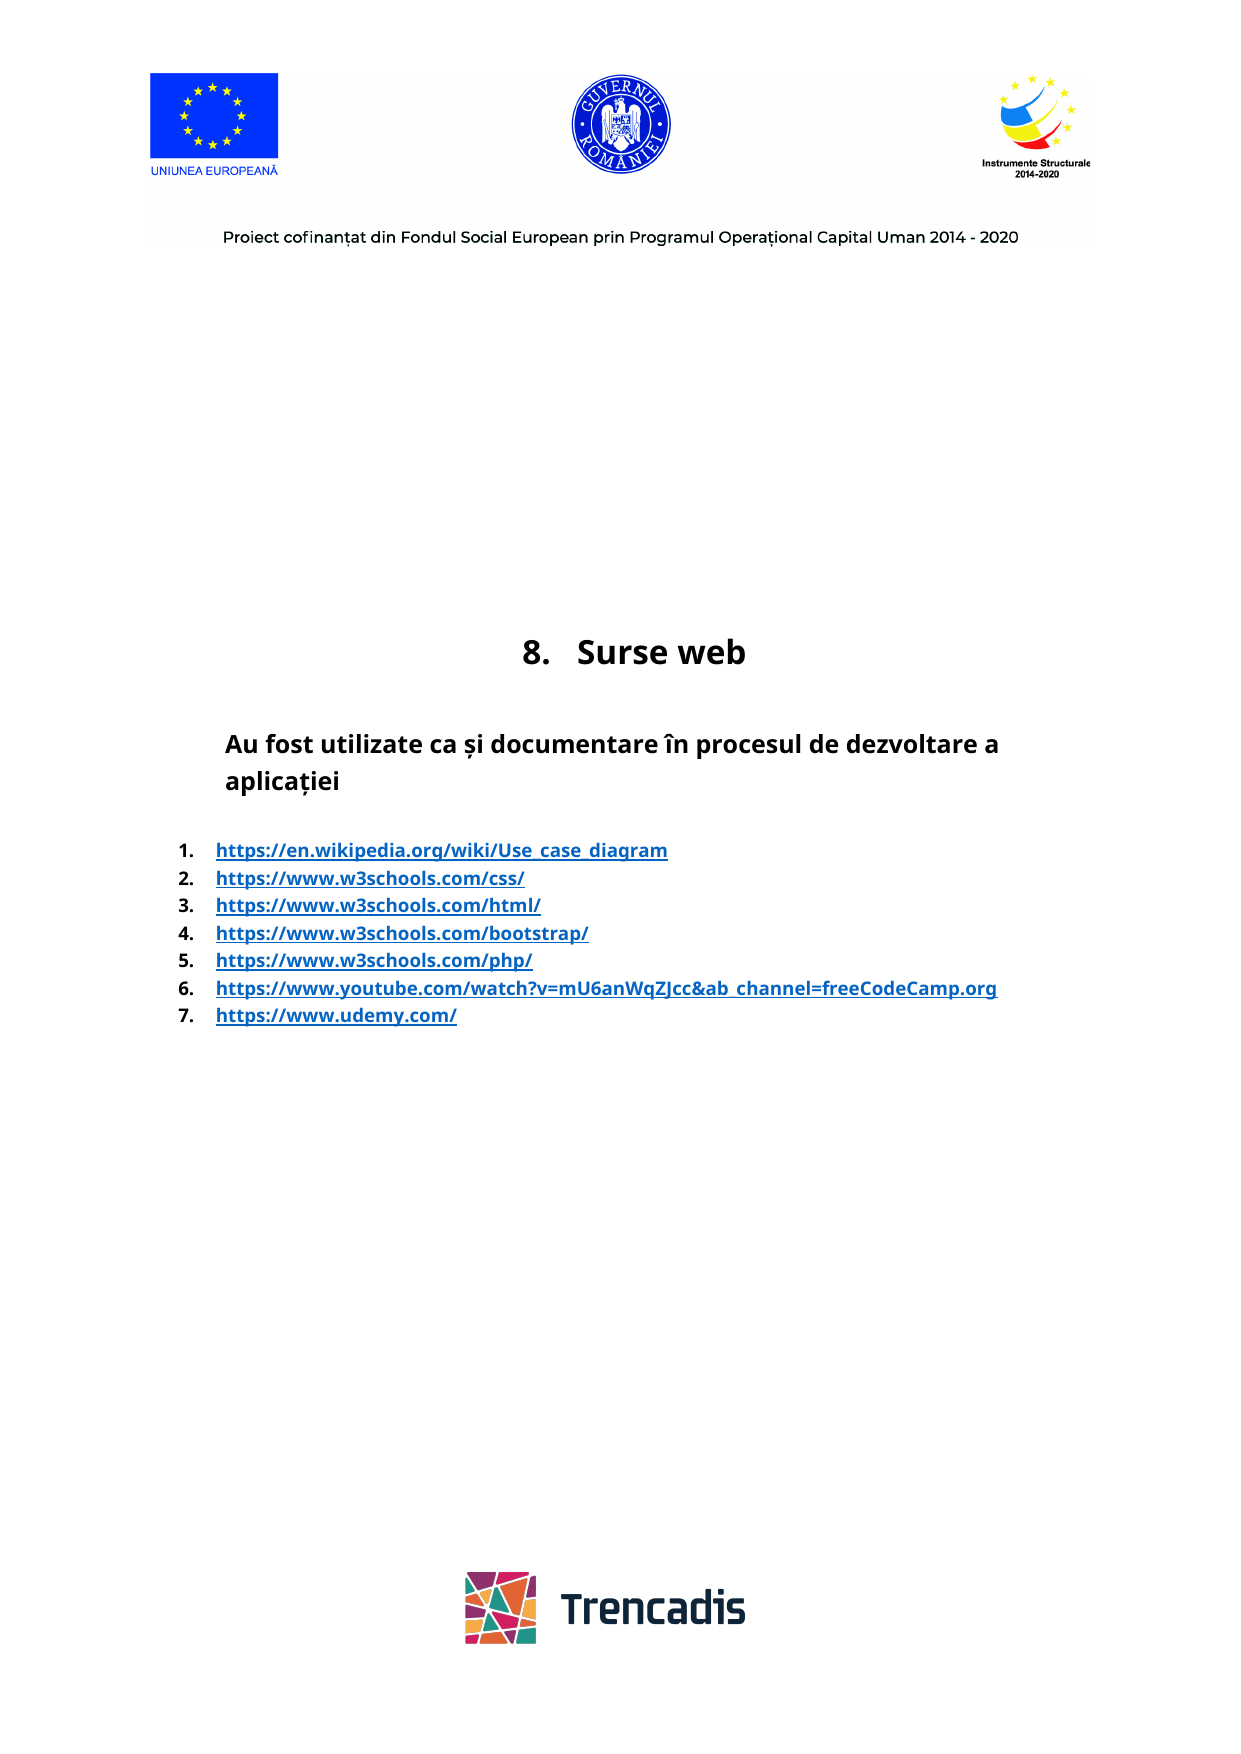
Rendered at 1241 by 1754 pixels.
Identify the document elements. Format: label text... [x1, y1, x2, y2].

list https://www.w3schools.com/bootstrap/ [178, 920, 1090, 945]
list https://www.youtube.com/watch?v=mU6anWqZJcc&ab_channel=freeCodeCamp.org [178, 975, 1090, 1000]
list https://en.wikipedia.org/wiki/Use_case_diagram [178, 837, 1090, 863]
list https://www.w3schools.com/php/ [178, 947, 1090, 973]
list Au fost utilizate ca și documentare în procesul de dezvoltare a aplicației [225, 727, 1090, 798]
list https://www.udemy.com/ [178, 1002, 1090, 1028]
list https://www.w3schools.com/html/ [178, 892, 1090, 918]
picture [465, 1557, 775, 1662]
list Surse web [178, 629, 1090, 674]
picture [150, 73, 1091, 247]
list https://www.w3schools.com/css/ [178, 865, 1090, 890]
